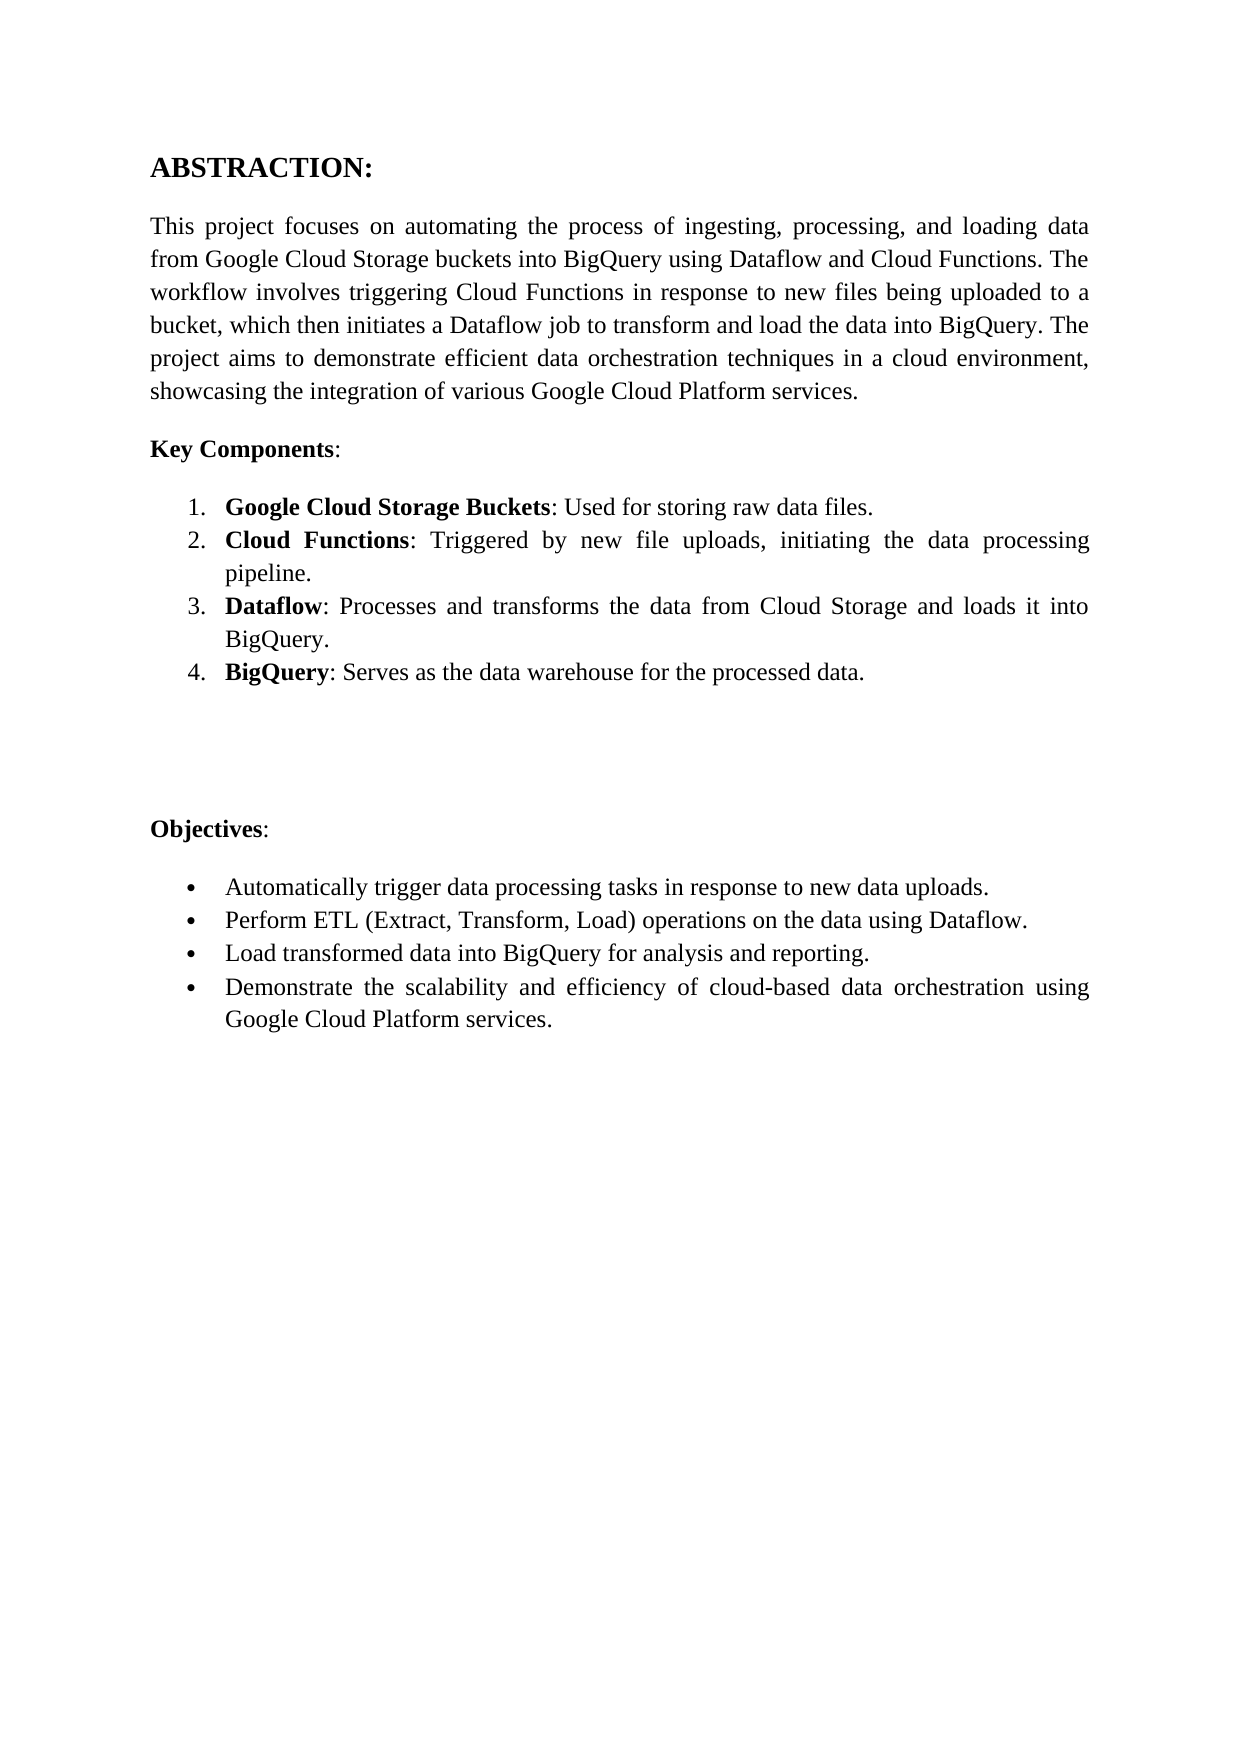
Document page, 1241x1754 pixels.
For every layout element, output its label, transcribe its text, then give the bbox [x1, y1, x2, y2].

list Automatically trigger data processing tasks in response to new data uploads. [187, 872, 1090, 901]
list Google Cloud Storage Buckets: Used for storing raw data files. [187, 492, 1090, 521]
list Cloud Functions: Triggered by new file uploads, initiating the data processing pipeline. [187, 525, 1090, 587]
text Key Components: [150, 434, 1090, 463]
list Demonstrate the scalability and efficiency of cloud-based data orchestration using Google Cloud Platform services. [187, 972, 1090, 1033]
list Load transformed data into BigQuery for analysis and reporting. [187, 938, 1090, 967]
list BigQuery: Serves as the data warehouse for the processed data. [187, 657, 1090, 686]
list Perform ETL (Extract, Transform, Load) operations on the data using Dataflow. [187, 906, 1090, 934]
text This project focuses on automating the process of ingesting, processing, and loading data from Google Cloud Storage buckets into BigQuery using Dataflow and Cloud Functions. The workflow involves triggering Cloud Functions in response to new files being uploaded to a bucket, which then initiates a Dataflow job to transform and load the data into BigQuery. The project aims to demonstrate efficient data orchestration techniques in a cloud environment, showcasing the integration of various Google Cloud Platform services. [150, 211, 1090, 405]
text Objectives: [150, 814, 1090, 843]
list Dataflow: Processes and transforms the data from Cloud Storage and loads it into BigQuery. [187, 591, 1090, 653]
text ABSTRACTION: [150, 150, 1090, 183]
